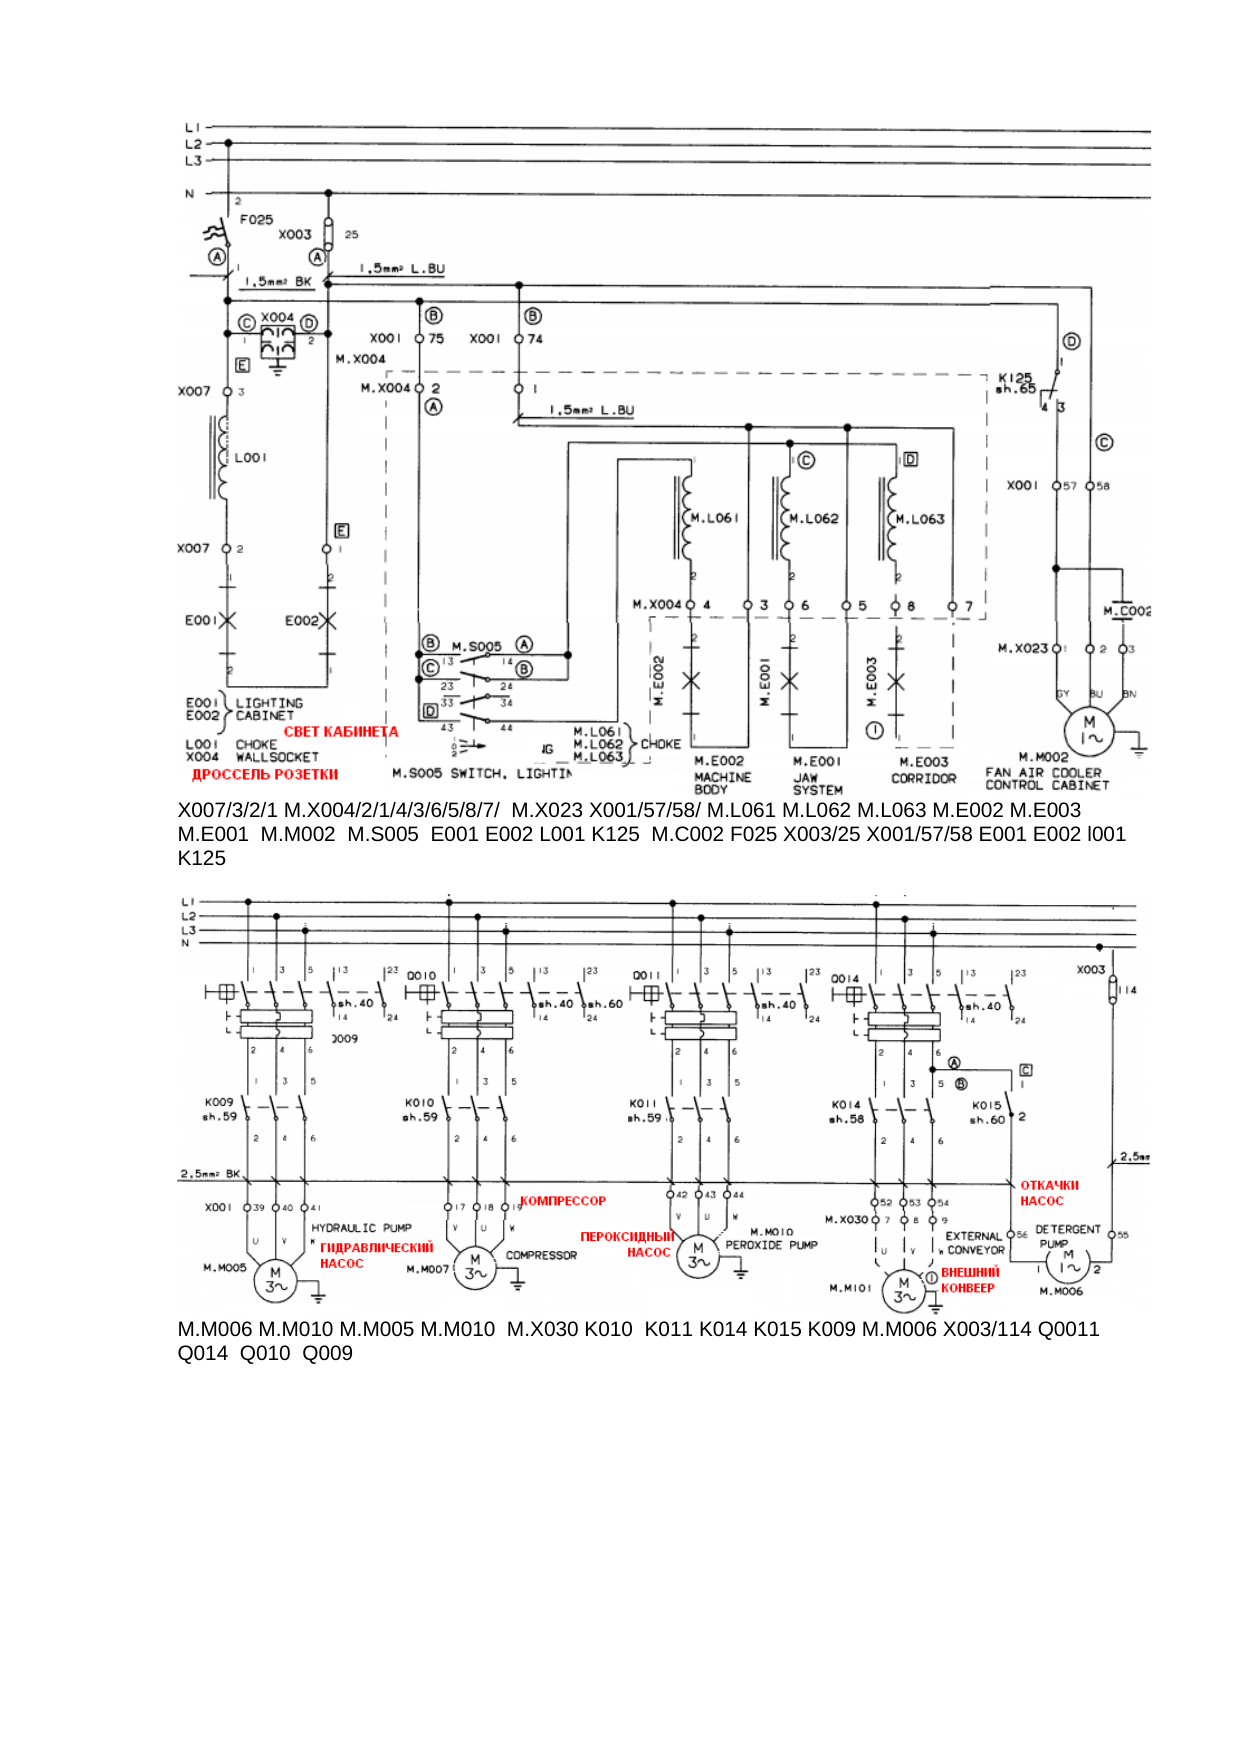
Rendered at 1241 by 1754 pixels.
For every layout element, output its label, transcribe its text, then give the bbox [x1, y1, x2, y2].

picture [177, 118, 1152, 799]
picture [177, 894, 1152, 1317]
text M.M006 M.M010 M.M005 M.M010 M.X030 K010 K011 K014 K015 K009 M.M006 X003/114 Q0011 Q014 Q010 Q009 [177, 1317, 1152, 1365]
text X007/3/2/1 M.X004/2/1/4/3/6/5/8/7/ M.X023 X001/57/58/ M.L061 M.L062 M.L063 M.E002 M.E003 M.E001 M.M002 M.S005 E001 E002 L001 K125 M.C002 F025 X003/25 X001/57/58 E001 E002 l001 K125 [177, 799, 1152, 870]
